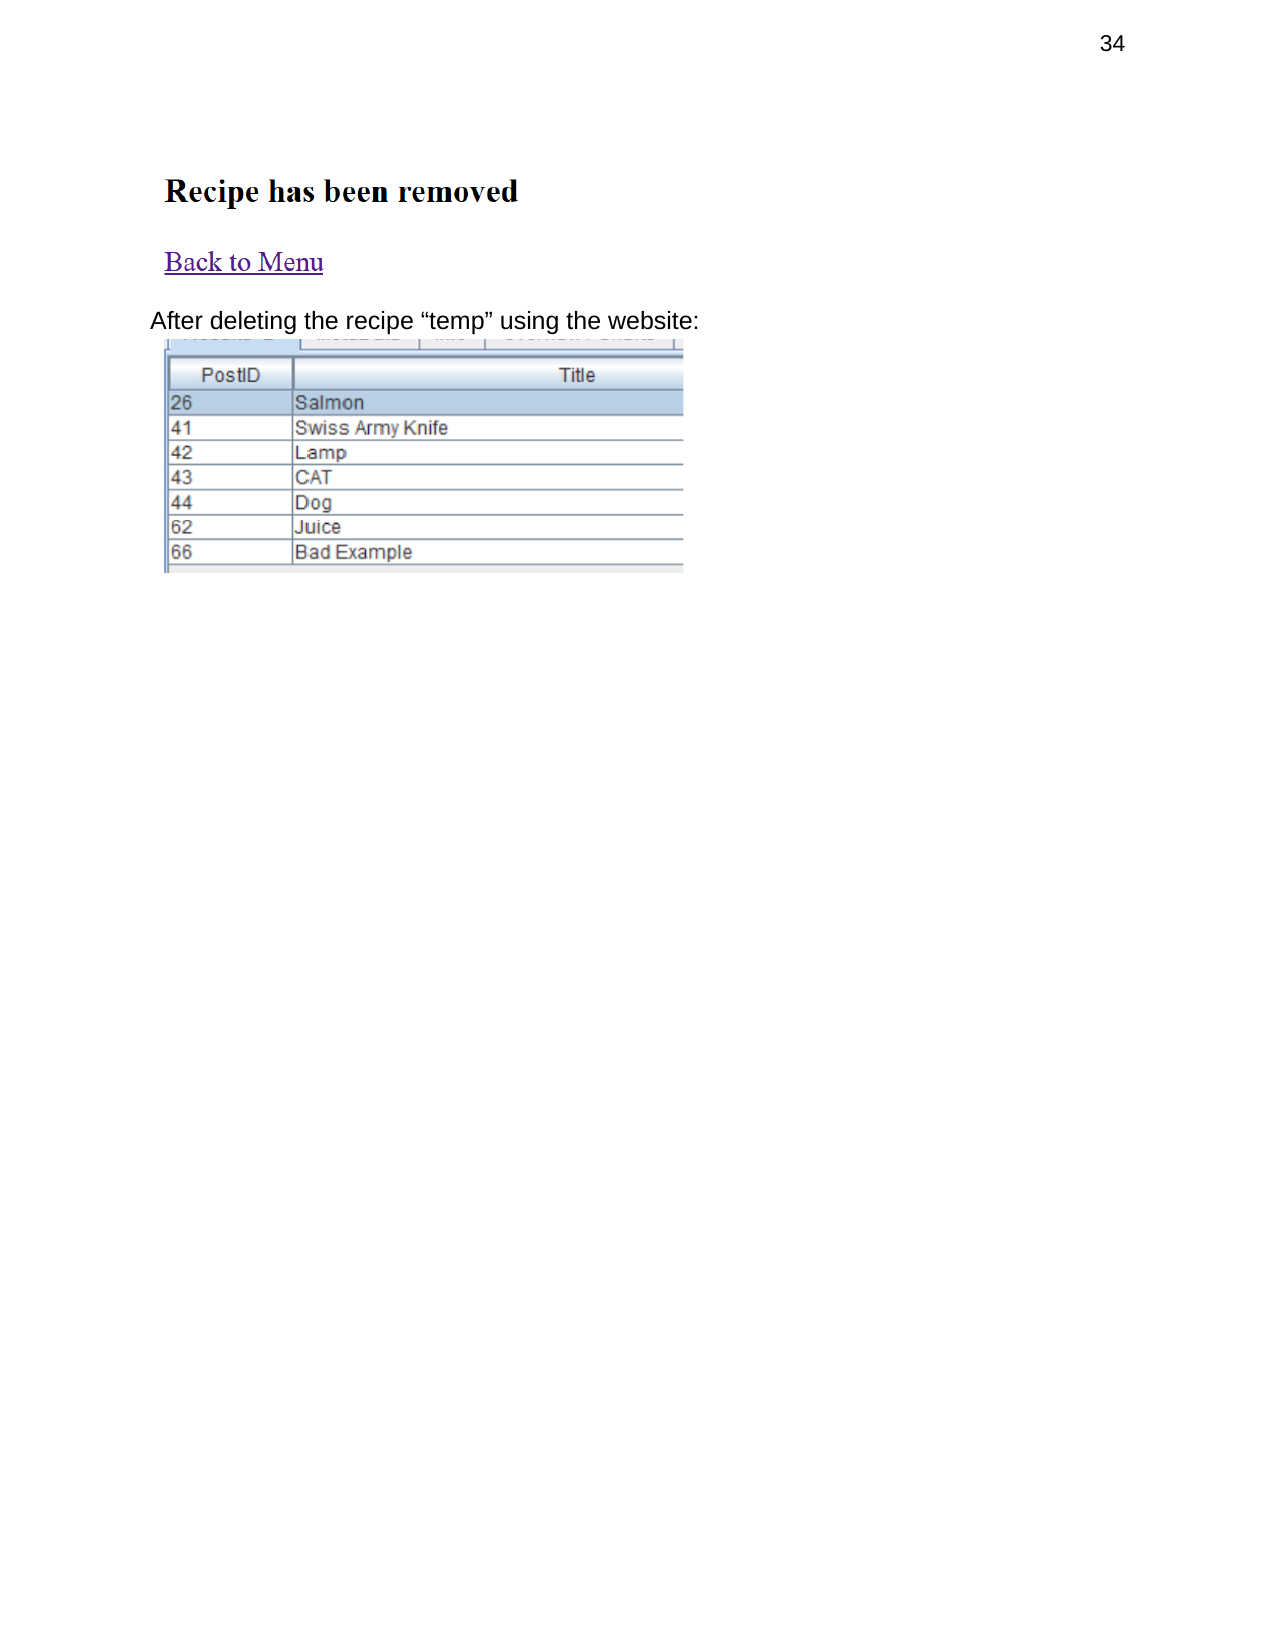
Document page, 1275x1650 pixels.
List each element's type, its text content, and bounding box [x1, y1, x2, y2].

picture [150, 150, 682, 303]
picture [164, 339, 684, 573]
text After deleting the recipe “temp” using the website: [150, 306, 1125, 335]
